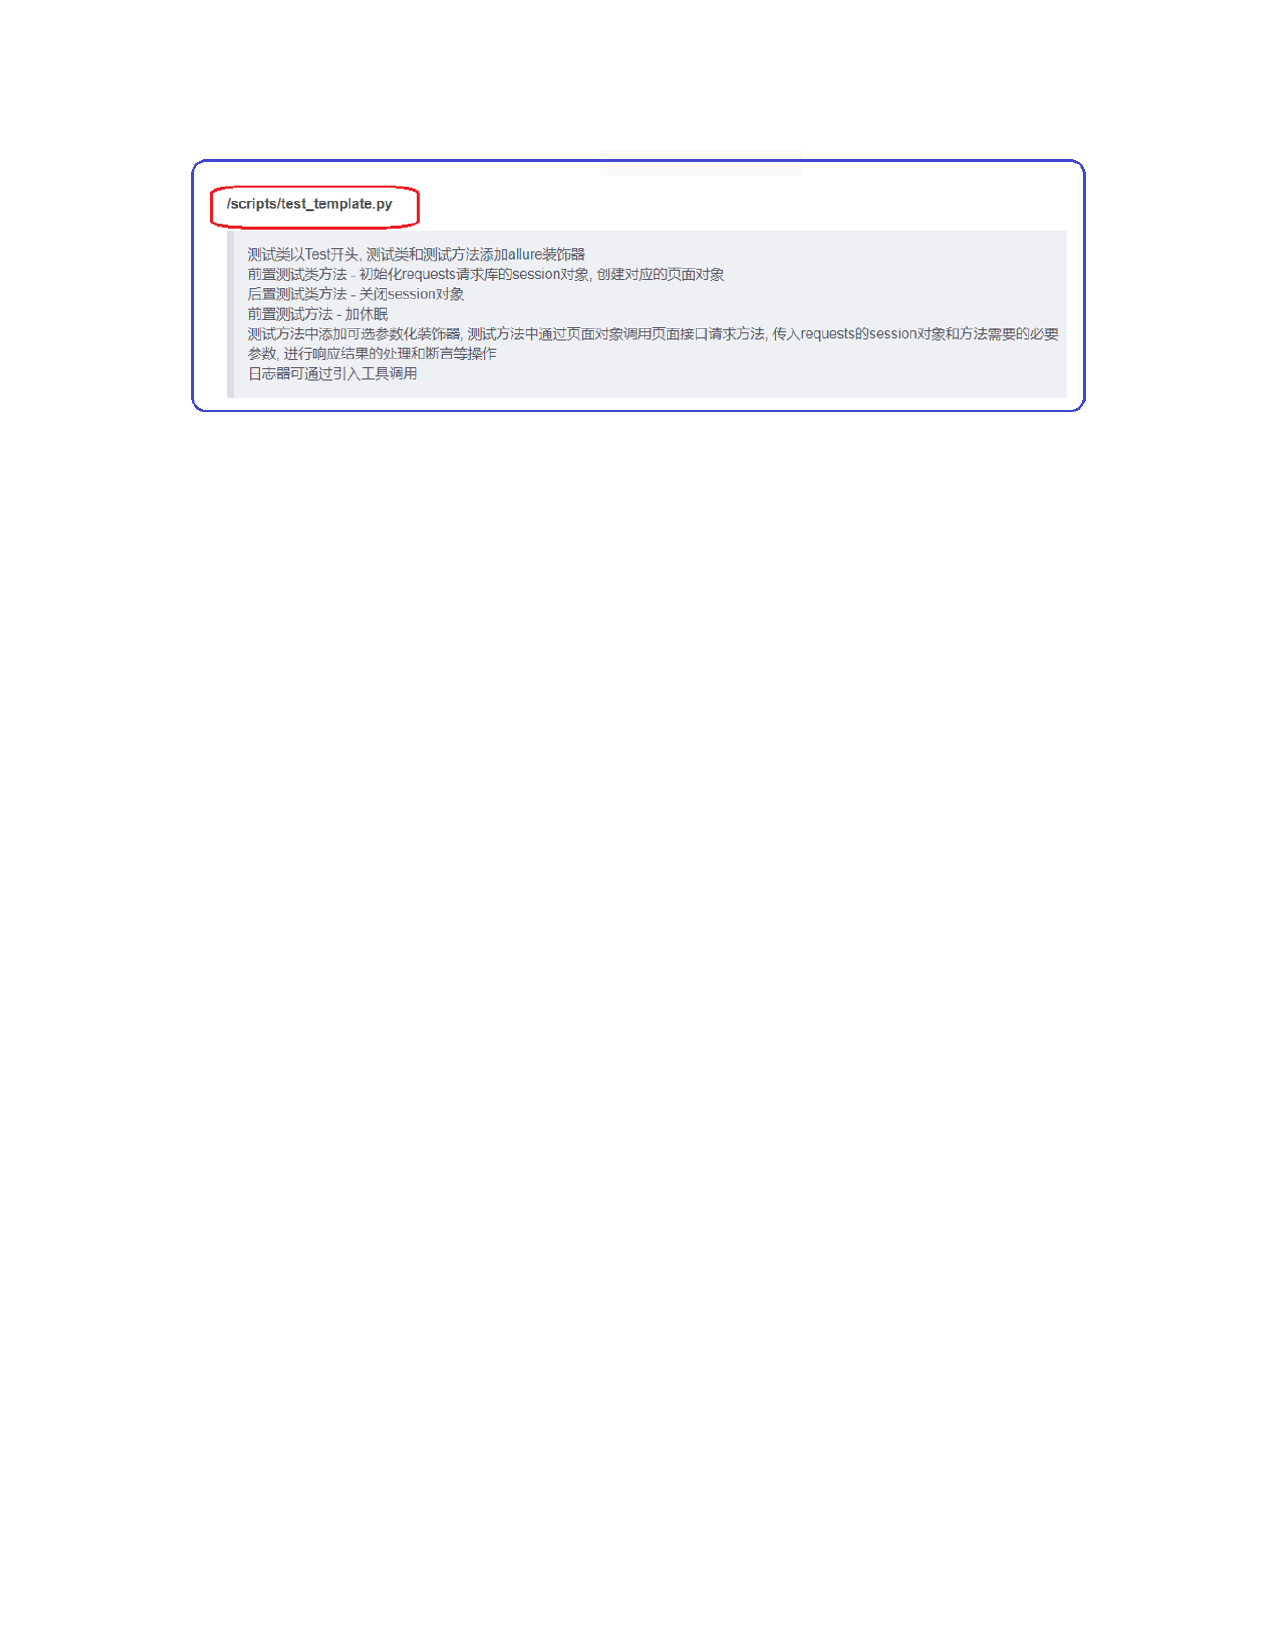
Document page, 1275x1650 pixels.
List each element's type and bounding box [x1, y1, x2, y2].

picture [187, 150, 1088, 419]
